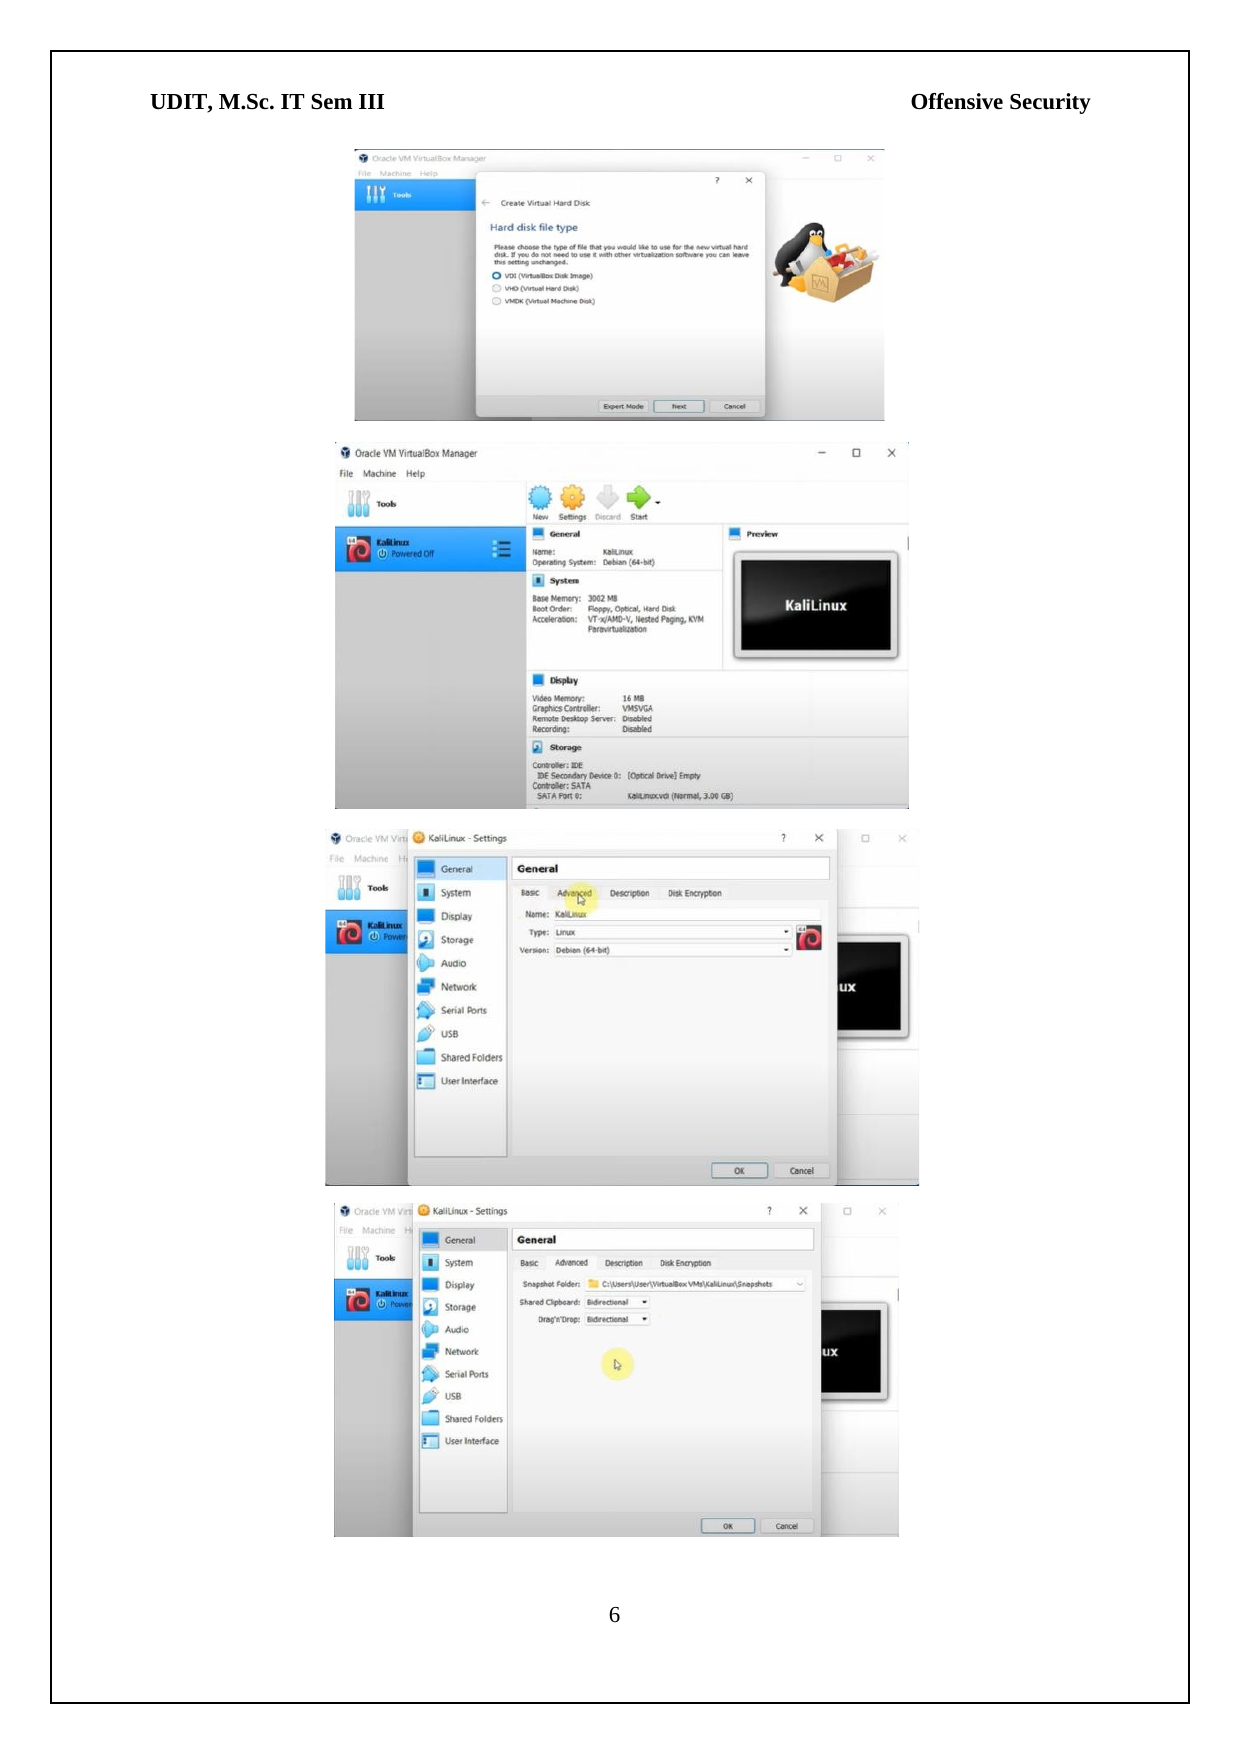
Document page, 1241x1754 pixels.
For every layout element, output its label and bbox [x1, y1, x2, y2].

picture [334, 1203, 899, 1537]
picture [354, 149, 885, 421]
picture [335, 442, 909, 809]
picture [325, 829, 920, 1186]
